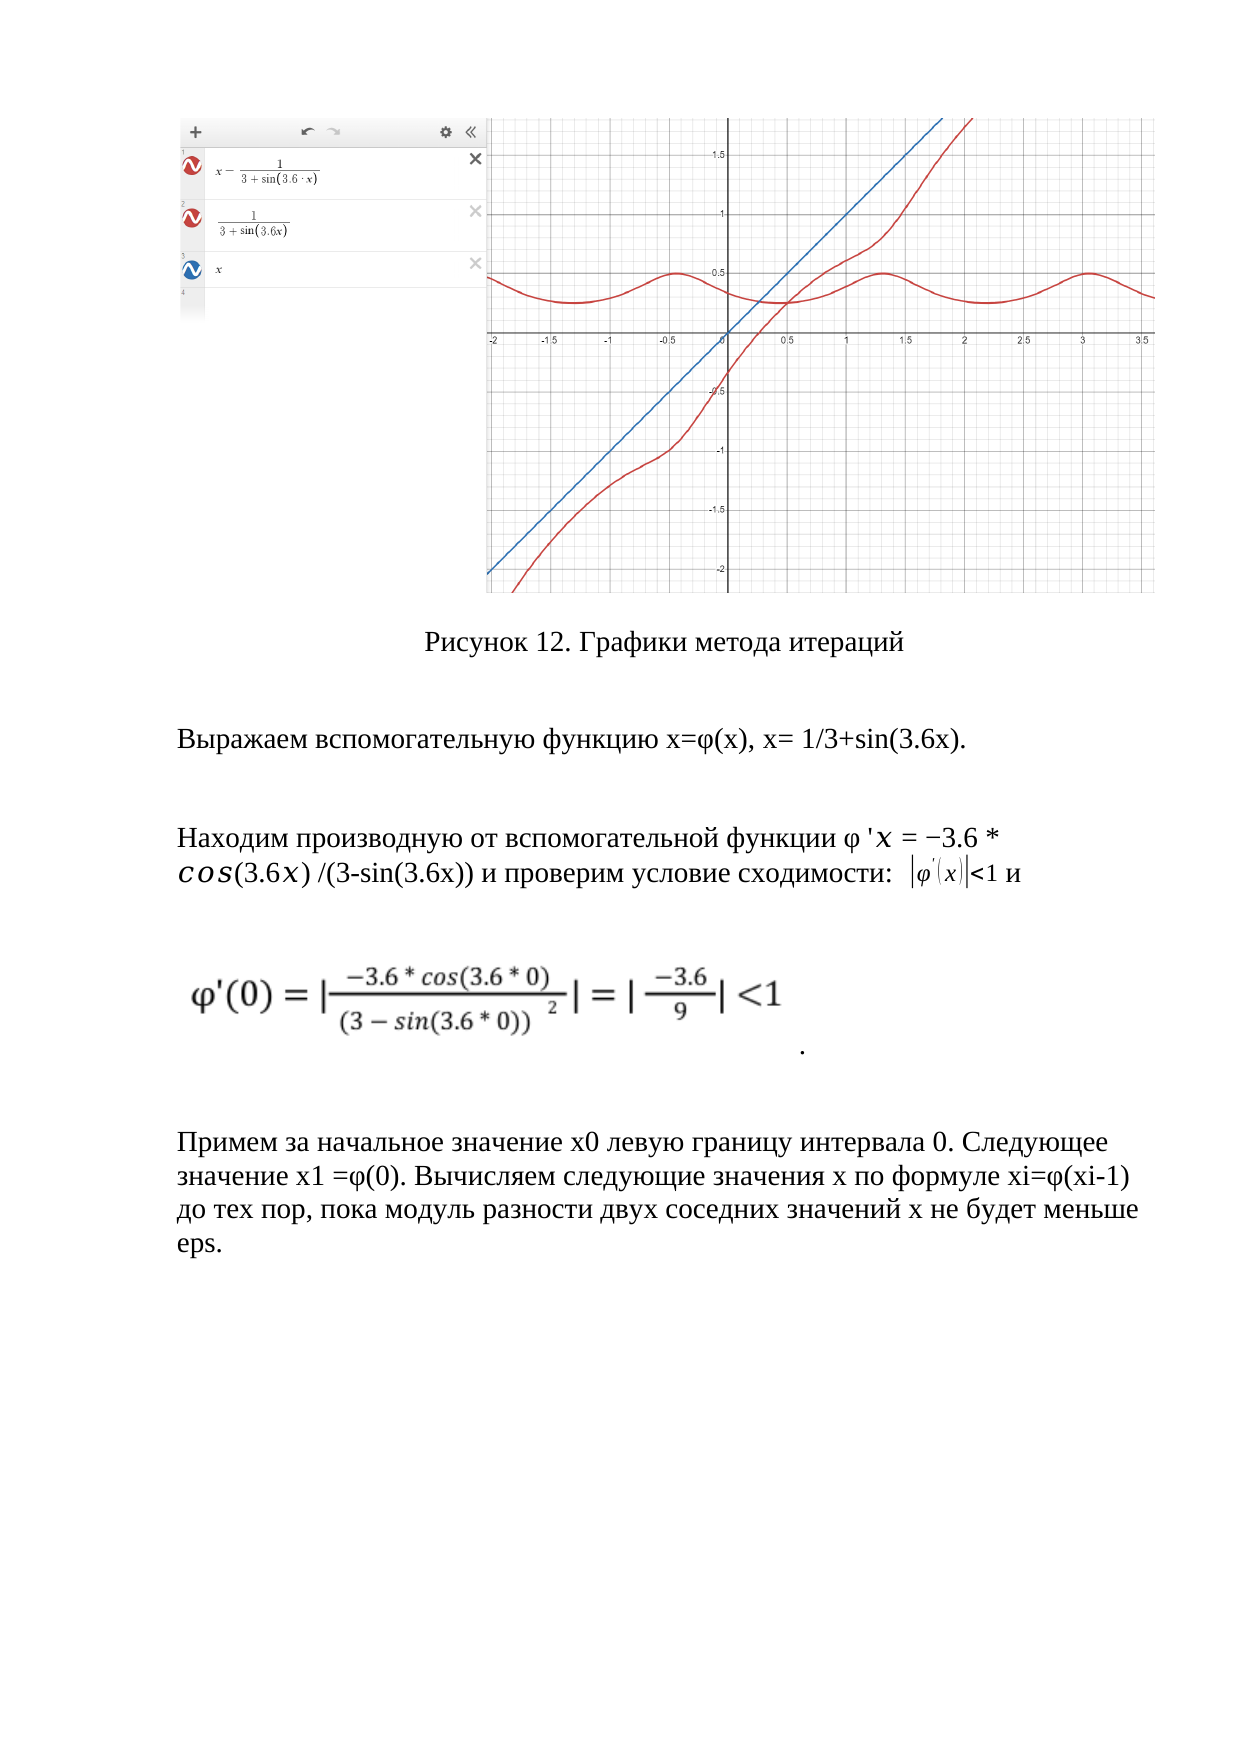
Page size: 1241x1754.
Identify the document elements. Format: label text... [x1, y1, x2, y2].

text Рисунок 12. Графики метода итераций [177, 624, 1152, 658]
picture [180, 118, 1155, 593]
text Находим производную от вспомогательной функции φ '𝑥 = −3.6 * 𝑐𝑜𝑠(3.6𝑥) /(3-sin(3.6x)) и проверим условие сходимости: и [177, 818, 1152, 889]
picture [176, 952, 799, 1055]
text Примем за начальное значение x0 левую границу интервала 0. Следующее значение x1 =φ(0). Вычисляем следующие значения x по формуле xi=φ(xi-1) до тех пор, пока модуль разности двух соседних значений x не будет меньше eps. [177, 1124, 1152, 1258]
text Выражаем вспомогательную функцию x=φ(x), x= 1/3+sin(3.6x). [177, 721, 1152, 755]
